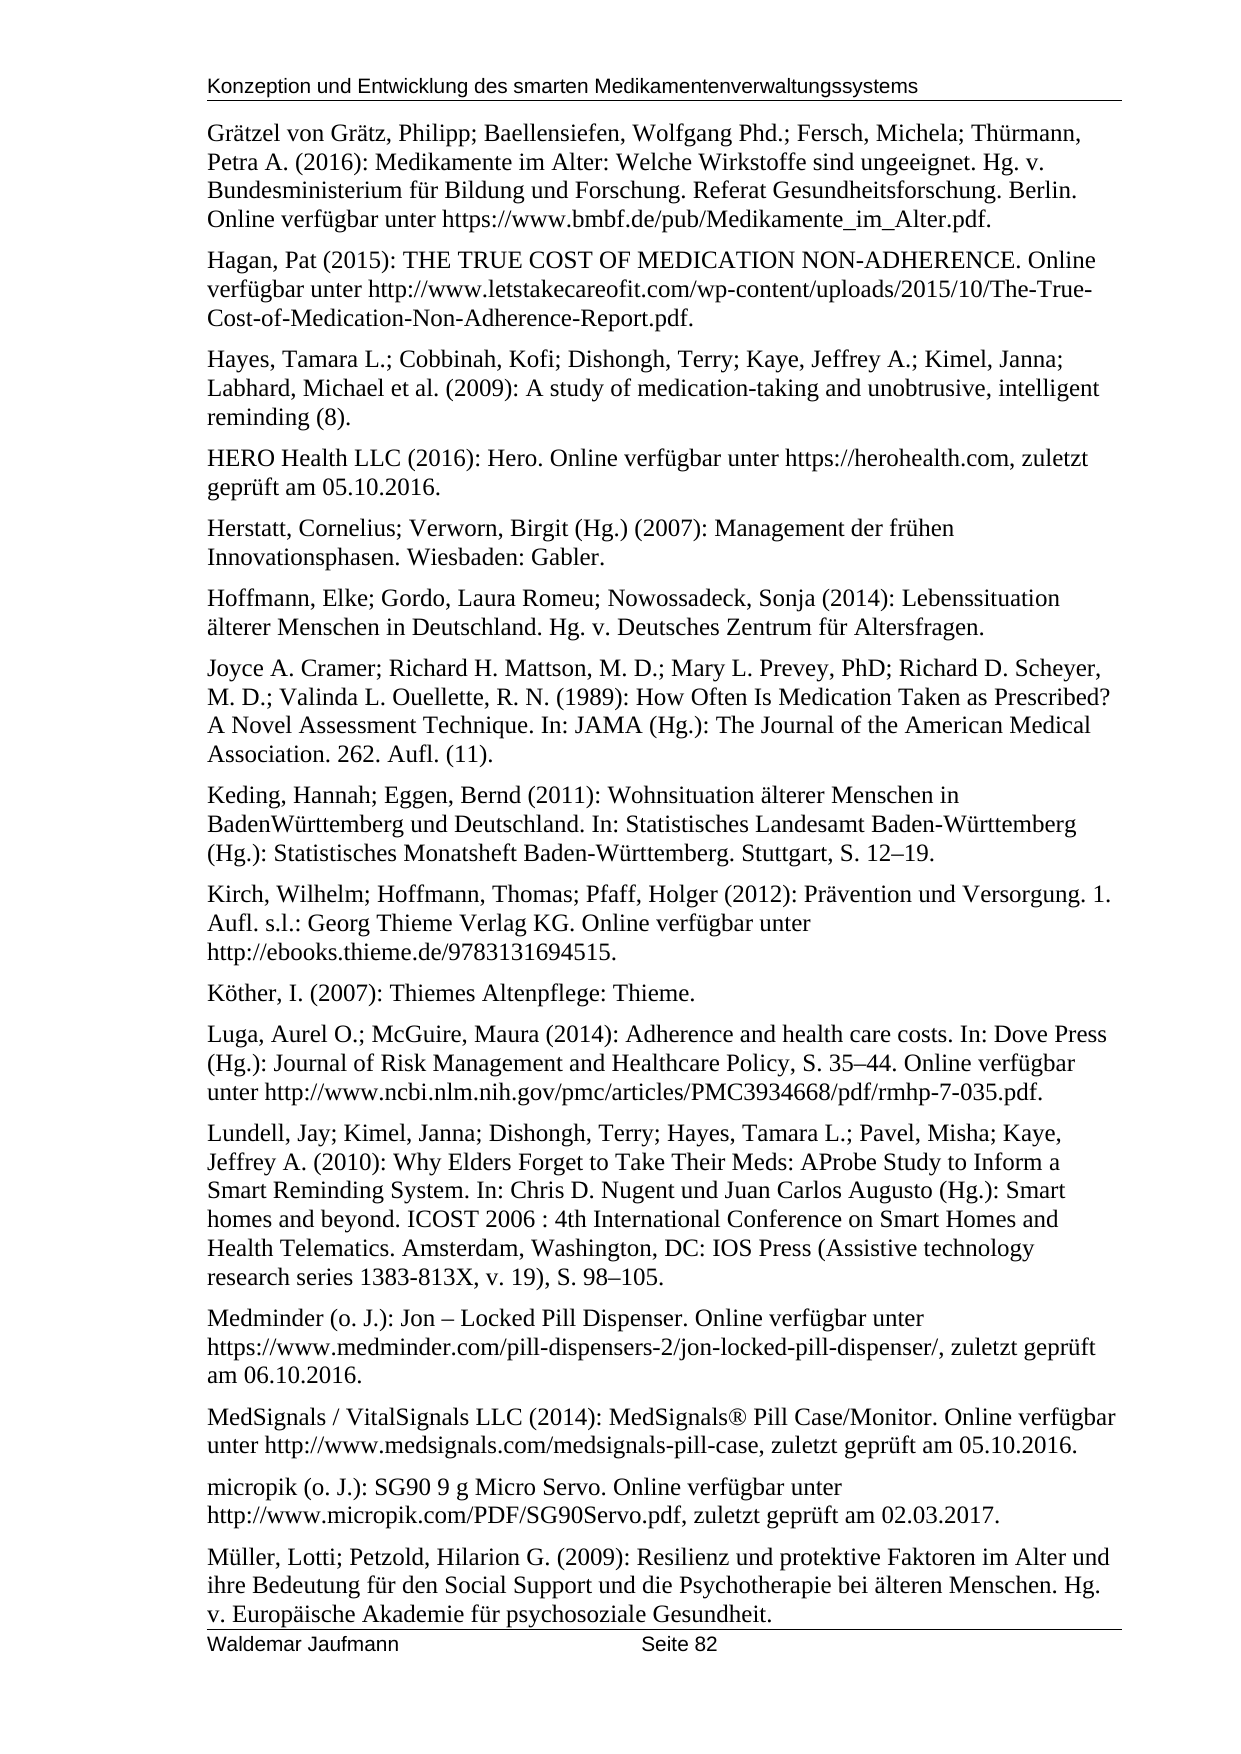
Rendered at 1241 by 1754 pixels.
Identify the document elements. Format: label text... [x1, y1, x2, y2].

text Lundell, Jay; Kimel, Janna; Dishongh, Terry; Hayes, Tamara L.; Pavel, Misha; Kaye, Jeffrey A. (2010): Why Elders Forget to Take Their Meds: AProbe Study to Inform a Smart Reminding System. In: Chris D. Nugent und Juan Carlos Augusto (Hg.): Smart homes and beyond. ICOST 2006 : 4th International Conference on Smart Homes and Health Telematics. Amsterdam, Washington, DC: IOS Press (Assistive technology research series 1383-813X, v. 19), S. 98–105. [207, 1118, 1122, 1291]
text HERO Health LLC (2016): Hero. Online verfügbar unter https://herohealth.com, zuletzt geprüft am 05.10.2016. [207, 443, 1122, 501]
text MedSignals / VitalSignals LLC (2014): MedSignals® Pill Case/Monitor. Online verfügbar unter http://www.medsignals.com/medsignals-pill-case, zuletzt geprüft am 05.10.2016. [207, 1402, 1122, 1459]
text Joyce A. Cramer; Richard H. Mattson, M. D.; Mary L. Prevey, PhD; Richard D. Scheyer, M. D.; Valinda L. Ouellette, R. N. (1989): How Often Is Medication Taken as Prescribed? A Novel Assessment Technique. In: JAMA (Hg.): The Journal of the American Medical Association. 262. Aufl. (11). [207, 653, 1122, 768]
text Hagan, Pat (2015): THE TRUE COST OF MEDICATION NON-ADHERENCE. Online verfügbar unter http://www.letstakecareofit.com/wp-content/uploads/2015/10/The-True-Cost-of-Medication-Non-Adherence-Report.pdf. [207, 246, 1122, 332]
text Köther, I. (2007): Thiemes Altenpflege: Thieme. [207, 978, 1122, 1007]
text Medminder (o. J.): Jon – Locked Pill Dispenser. Online verfügbar unter https://www.medminder.com/pill-dispensers-2/jon-locked-pill-dispenser/, zuletzt geprüft am 06.10.2016. [207, 1303, 1122, 1389]
text Keding, Hannah; Eggen, Bernd (2011): Wohnsituation älterer Menschen in BadenWürttemberg und Deutschland. In: Statistisches Landesamt Baden-Württemberg (Hg.): Statistisches Monatsheft Baden-Württemberg. Stuttgart, S. 12–19. [207, 781, 1122, 867]
text Grätzel von Grätz, Philipp; Baellensiefen, Wolfgang Phd.; Fersch, Michela; Thürmann, Petra A. (2016): Medikamente im Alter: Welche Wirkstoffe sind ungeeignet. Hg. v. Bundesministerium für Bildung und Forschung. Referat Gesundheitsforschung. Berlin. Online verfügbar unter https://www.bmbf.de/pub/Medikamente_im_Alter.pdf. [207, 118, 1122, 233]
text Herstatt, Cornelius; Verworn, Birgit (Hg.) (2007): Management der frühen Innovationsphasen. Wiesbaden: Gabler. [207, 513, 1122, 571]
text Luga, Aurel O.; McGuire, Maura (2014): Adherence and health care costs. In: Dove Press (Hg.): Journal of Risk Management and Healthcare Policy, S. 35–44. Online verfügbar unter http://www.ncbi.nlm.nih.gov/pmc/articles/PMC3934668/pdf/rmhp-7-035.pdf. [207, 1019, 1122, 1106]
text Hayes, Tamara L.; Cobbinah, Kofi; Dishongh, Terry; Kaye, Jeffrey A.; Kimel, Janna; Labhard, Michael et al. (2009): A study of medication-taking and unobtrusive, intelligent reminding (8). [207, 344, 1122, 431]
text micropik (o. J.): SG90 9 g Micro Servo. Online verfügbar unter http://www.micropik.com/PDF/SG90Servo.pdf, zuletzt geprüft am 02.03.2017. [207, 1472, 1122, 1529]
text Müller, Lotti; Petzold, Hilarion G. (2009): Resilienz und protektive Faktoren im Alter und ihre Bedeutung für den Social Support und die Psychotherapie bei älteren Menschen. Hg. v. Europäische Akademie für psychosoziale Gesundheit. [207, 1542, 1122, 1628]
text Hoffmann, Elke; Gordo, Laura Romeu; Nowossadeck, Sonja (2014): Lebenssituation älterer Menschen in Deutschland. Hg. v. Deutsches Zentrum für Altersfragen. [207, 583, 1122, 641]
text Kirch, Wilhelm; Hoffmann, Thomas; Pfaff, Holger (2012): Prävention und Versorgung. 1. Aufl. s.l.: Georg Thieme Verlag KG. Online verfügbar unter http://ebooks.thieme.de/9783131694515. [207, 879, 1122, 966]
